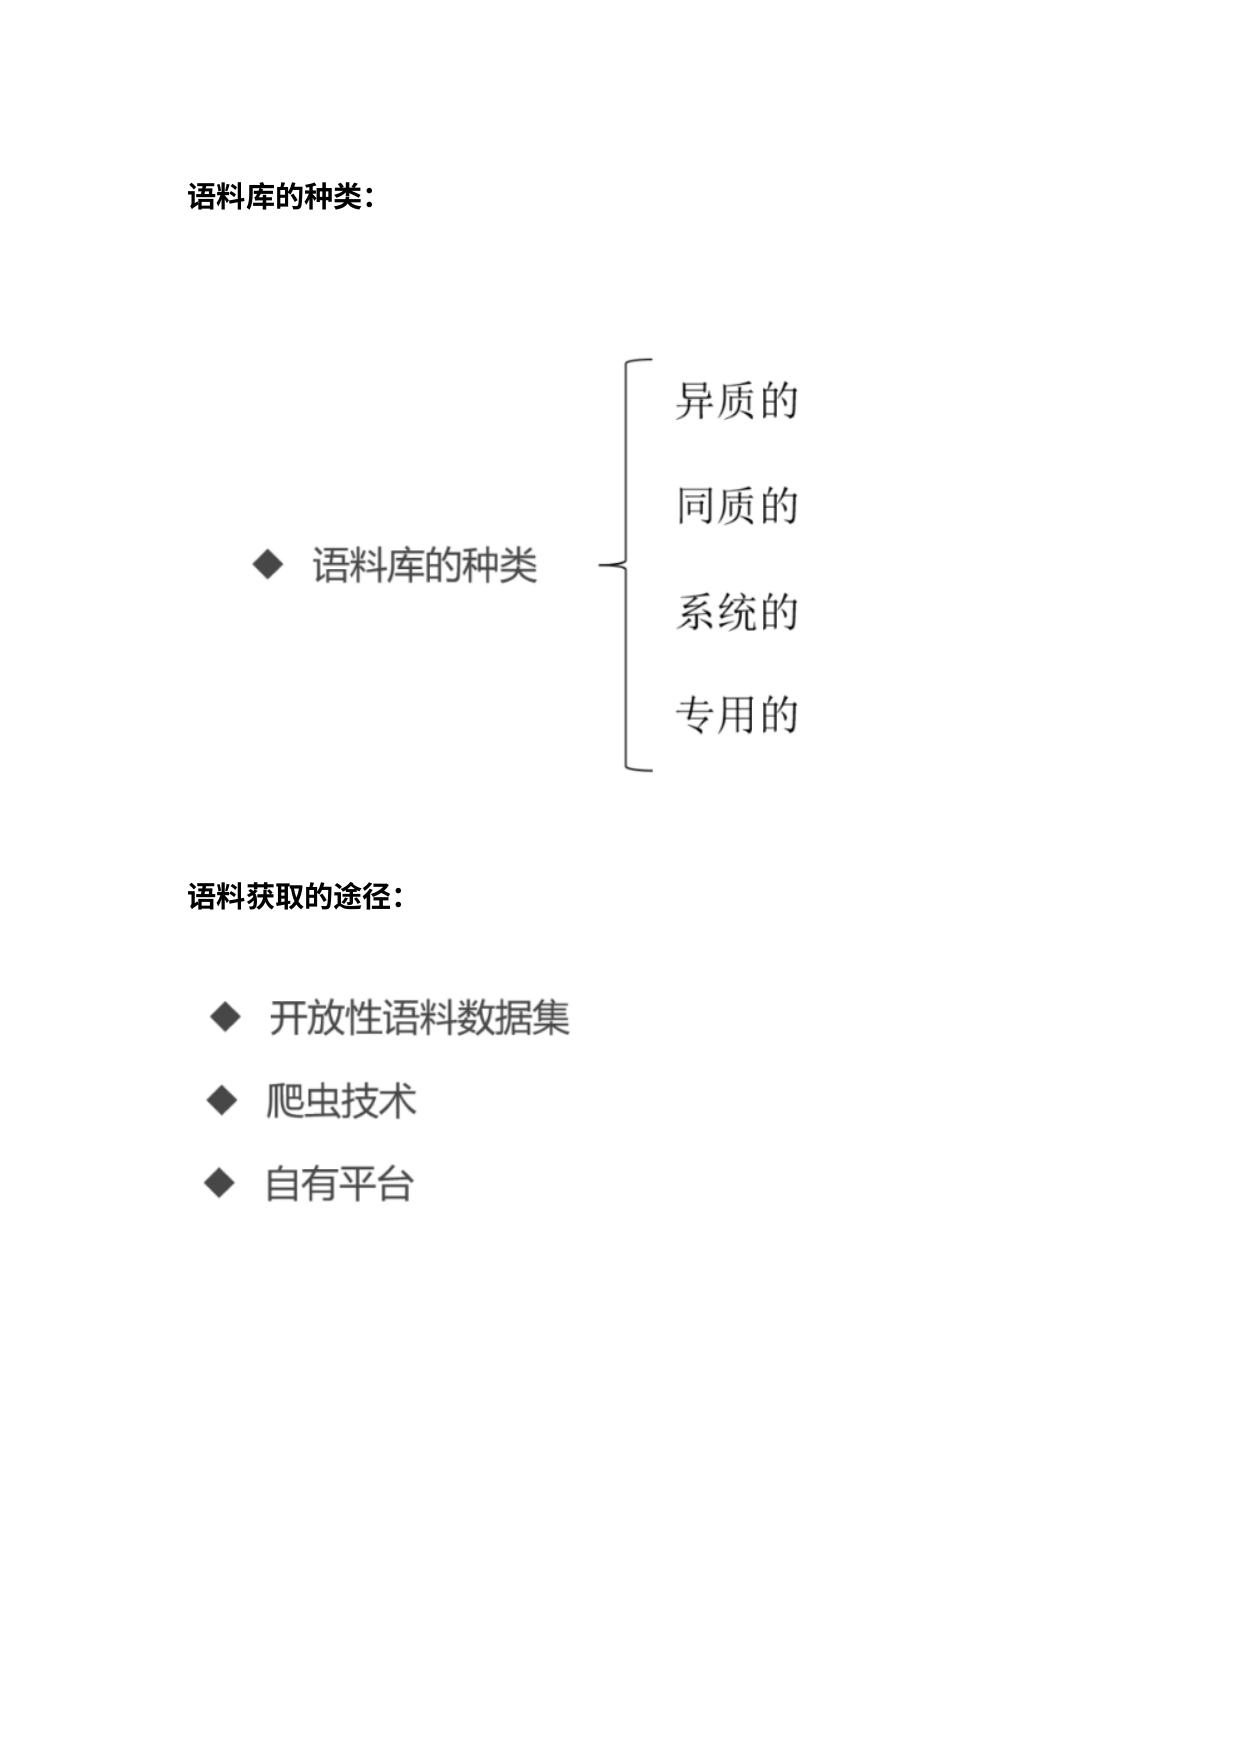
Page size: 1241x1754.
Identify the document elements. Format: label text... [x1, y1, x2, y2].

picture [187, 280, 896, 806]
picture [187, 980, 612, 1227]
subtitle 语料获取的途径： [187, 862, 1053, 927]
subtitle 语料库的种类： [187, 162, 1053, 227]
